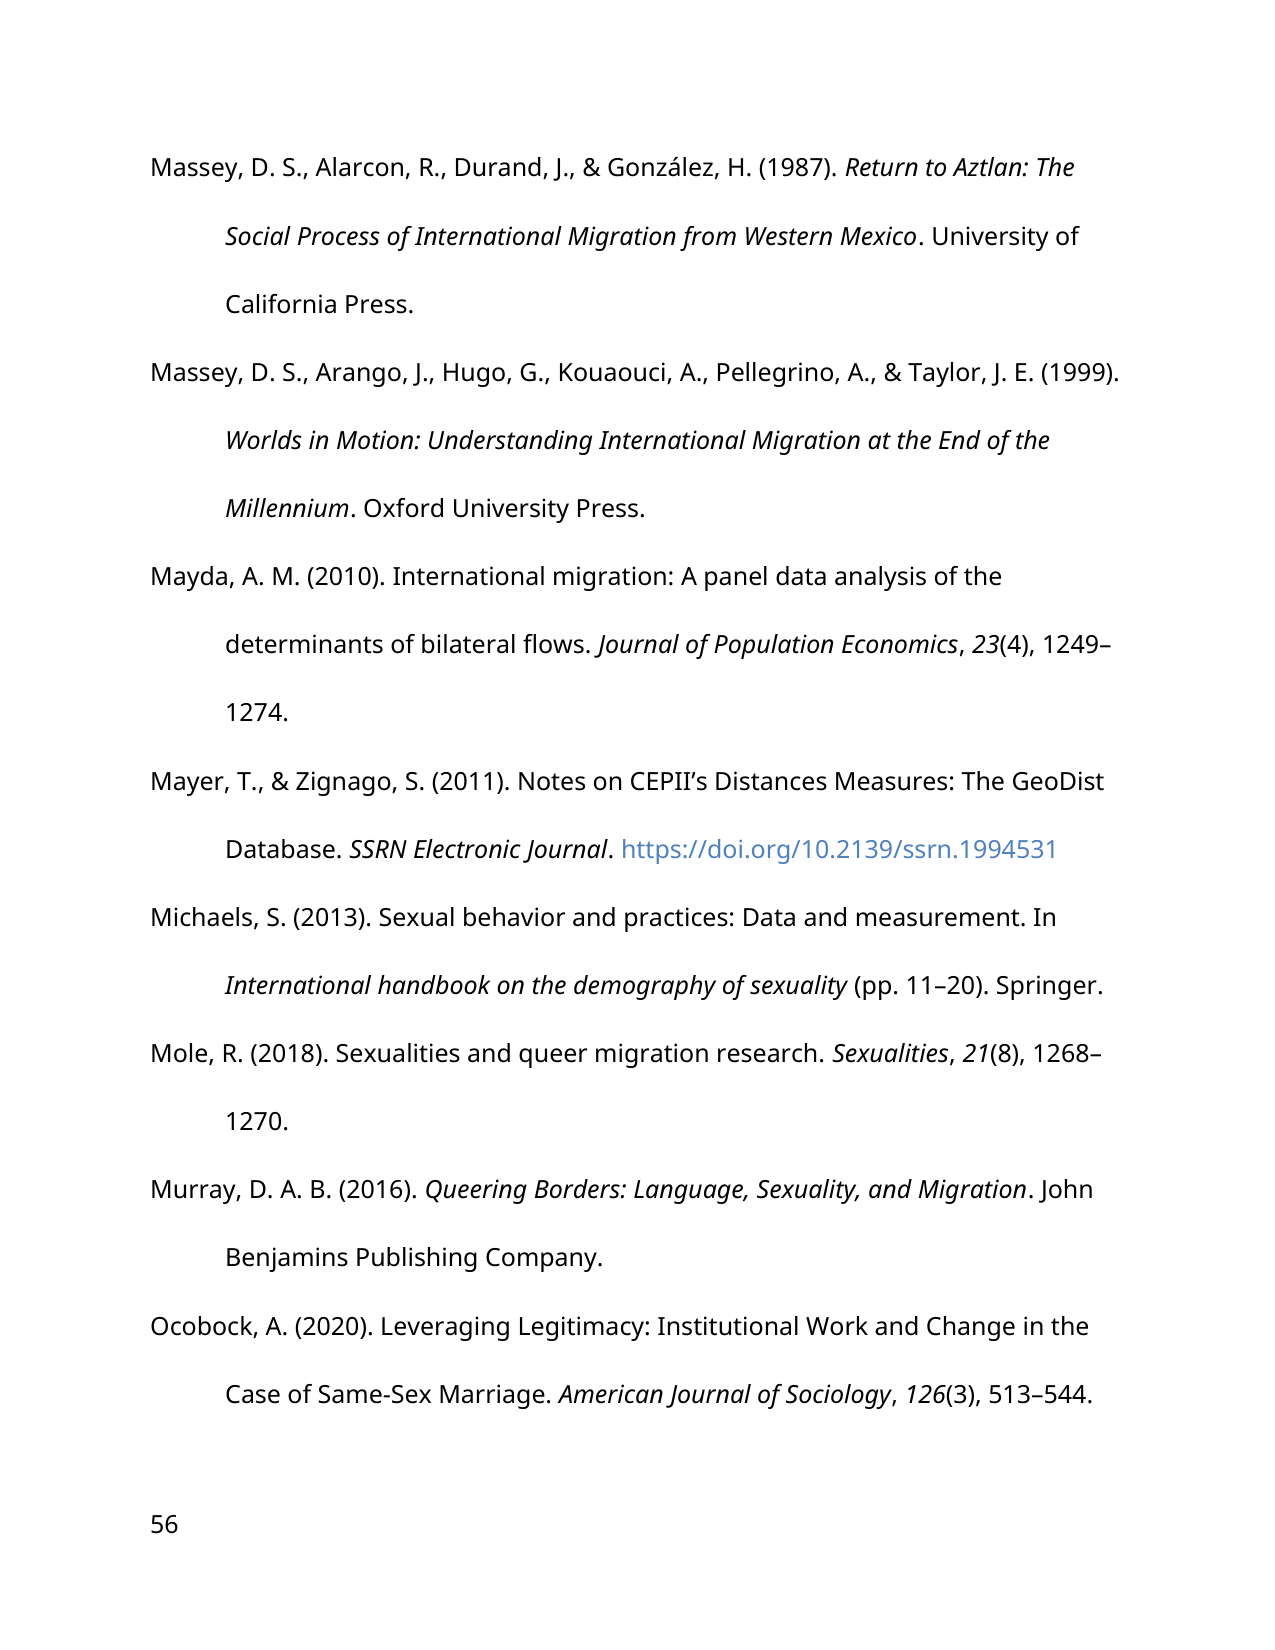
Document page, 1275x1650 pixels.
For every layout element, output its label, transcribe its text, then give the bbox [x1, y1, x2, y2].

text Ocobock, A. (2020). Leveraging Legitimacy: Institutional Work and Change in the Case of Same-Sex Marriage. American Journal of Sociology, 126(3), 513–544. [150, 1308, 1125, 1410]
text Mole, R. (2018). Sexualities and queer migration research. Sexualities, 21(8), 1268–1270. [150, 1036, 1125, 1138]
text Mayer, T., & Zignago, S. (2011). Notes on CEPII’s Distances Measures: The GeoDist Database. SSRN Electronic Journal. https://doi.org/10.2139/ssrn.1994531 [150, 763, 1125, 865]
text Massey, D. S., Arango, J., Hugo, G., Kouaouci, A., Pellegrino, A., & Taylor, J. E. (1999). Worlds in Motion: Understanding International Migration at the End of the Millennium. Oxford University Press. [150, 354, 1125, 525]
text Murray, D. A. B. (2016). Queering Borders: Language, Sexuality, and Migration. John Benjamins Publishing Company. [150, 1172, 1125, 1274]
text Michaels, S. (2013). Sexual behavior and practices: Data and measurement. In International handbook on the demography of sexuality (pp. 11–20). Springer. [150, 899, 1125, 1002]
text Mayda, A. M. (2010). International migration: A panel data analysis of the determinants of bilateral flows. Journal of Population Economics, 23(4), 1249–1274. [150, 559, 1125, 729]
text Massey, D. S., Alarcon, R., Durand, J., & González, H. (1987). Return to Aztlan: The Social Process of International Migration from Western Mexico. University of California Press. [150, 150, 1125, 320]
